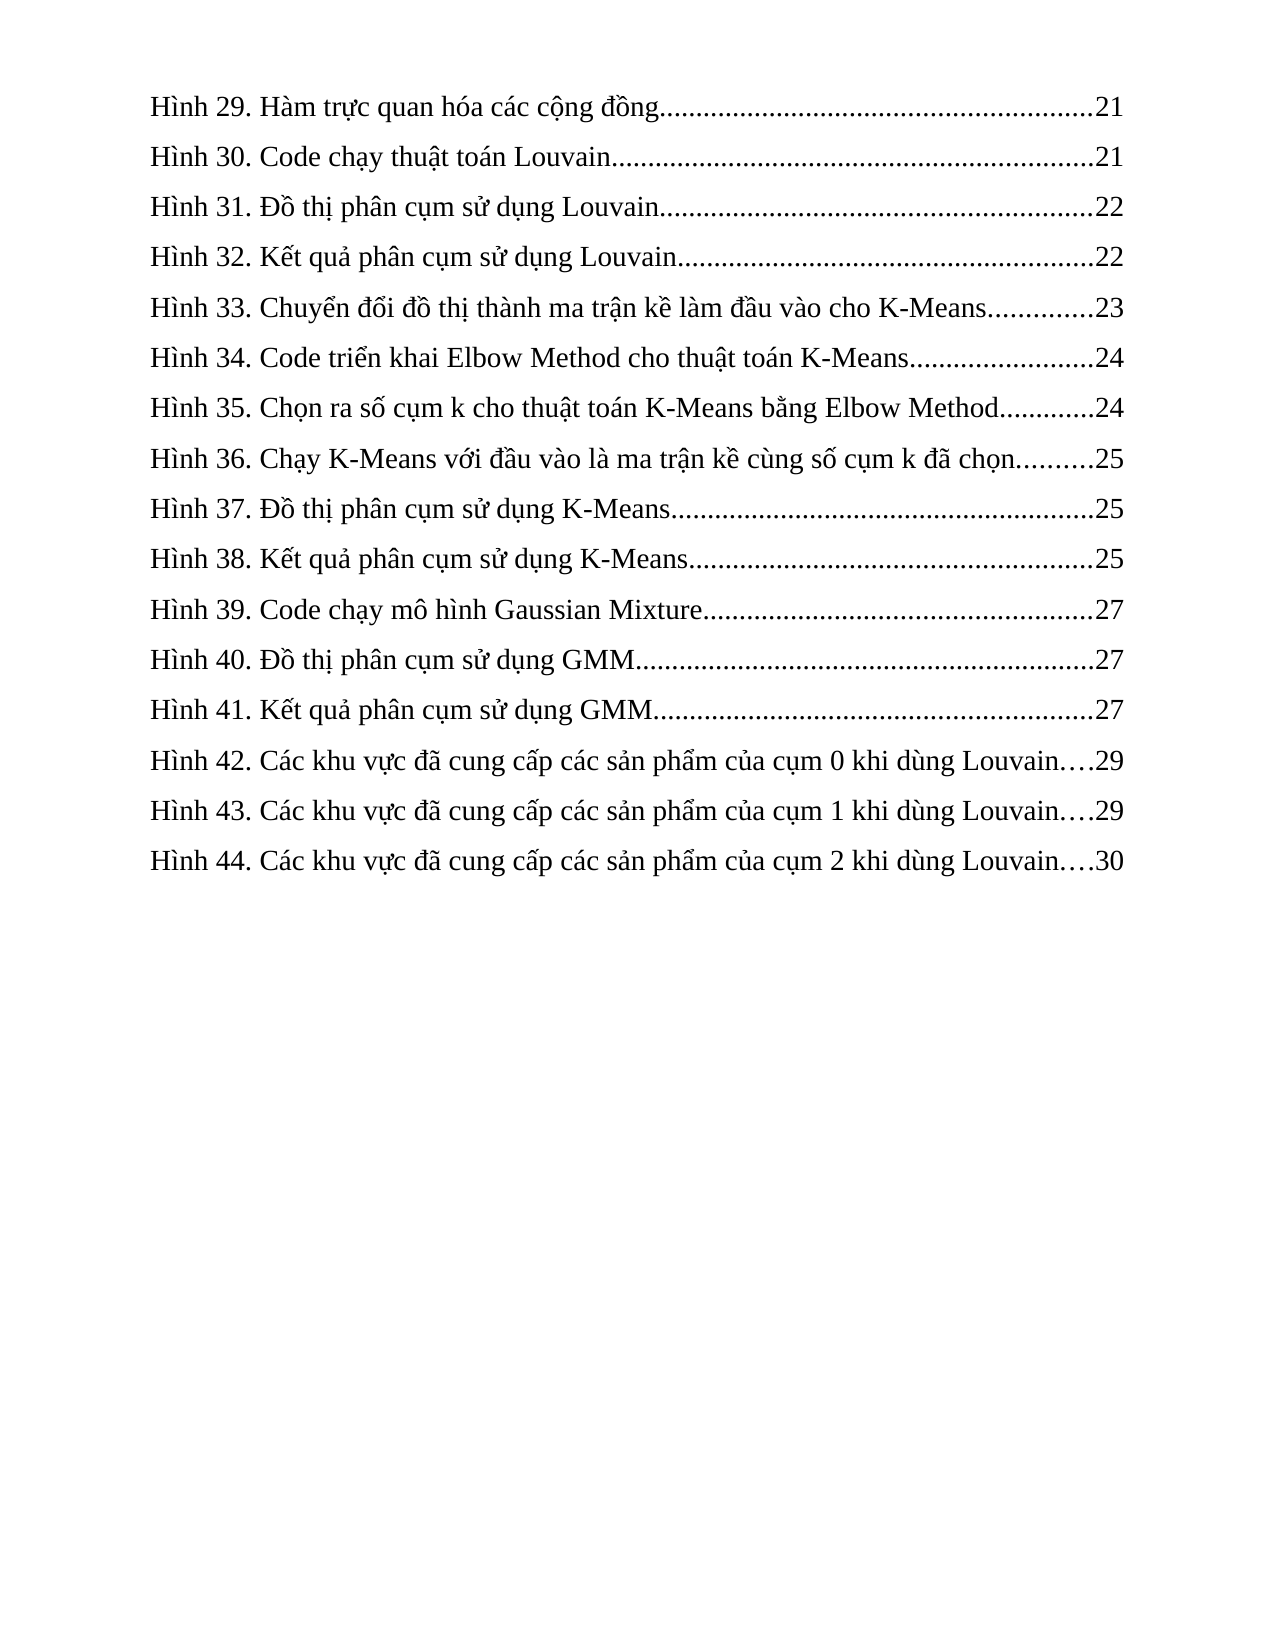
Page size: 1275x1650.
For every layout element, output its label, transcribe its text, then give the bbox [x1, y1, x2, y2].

text Hình 33. Chuyển đổi đồ thị thành ma trận kề làm đầu vào cho K-Means 23 [150, 290, 1125, 323]
text Hình 31. Đồ thị phân cụm sử dụng Louvain 22 [150, 189, 1125, 223]
text Hình 40. Đồ thị phân cụm sử dụng GMM 27 [150, 642, 1125, 676]
text Hình 29. Hàm trực quan hóa các cộng đồng 21 [150, 89, 1125, 122]
text Hình 42. Các khu vực đã cung cấp các sản phẩm của cụm 0 khi dùng Louvain 29 [150, 743, 1125, 776]
text Hình 34. Code triển khai Elbow Method cho thuật toán K-Means 24 [150, 340, 1125, 374]
text Hình 37. Đồ thị phân cụm sử dụng K-Means 25 [150, 491, 1125, 525]
text Hình 38. Kết quả phân cụm sử dụng K-Means 25 [150, 541, 1125, 575]
text Hình 43. Các khu vực đã cung cấp các sản phẩm của cụm 1 khi dùng Louvain 29 [150, 793, 1125, 827]
text Hình 44. Các khu vực đã cung cấp các sản phẩm của cụm 2 khi dùng Louvain 30 [150, 843, 1125, 877]
text Hình 35. Chọn ra số cụm k cho thuật toán K-Means bằng Elbow Method 24 [150, 391, 1125, 424]
text Hình 41. Kết quả phân cụm sử dụng GMM 27 [150, 692, 1125, 726]
text Hình 32. Kết quả phân cụm sử dụng Louvain 22 [150, 239, 1125, 273]
text Hình 36. Chạy K-Means với đầu vào là ma trận kề cùng số cụm k đã chọn 25 [150, 441, 1125, 474]
text Hình 30. Code chạy thuật toán Louvain 21 [150, 139, 1125, 172]
text Hình 39. Code chạy mô hình Gaussian Mixture 27 [150, 592, 1125, 625]
